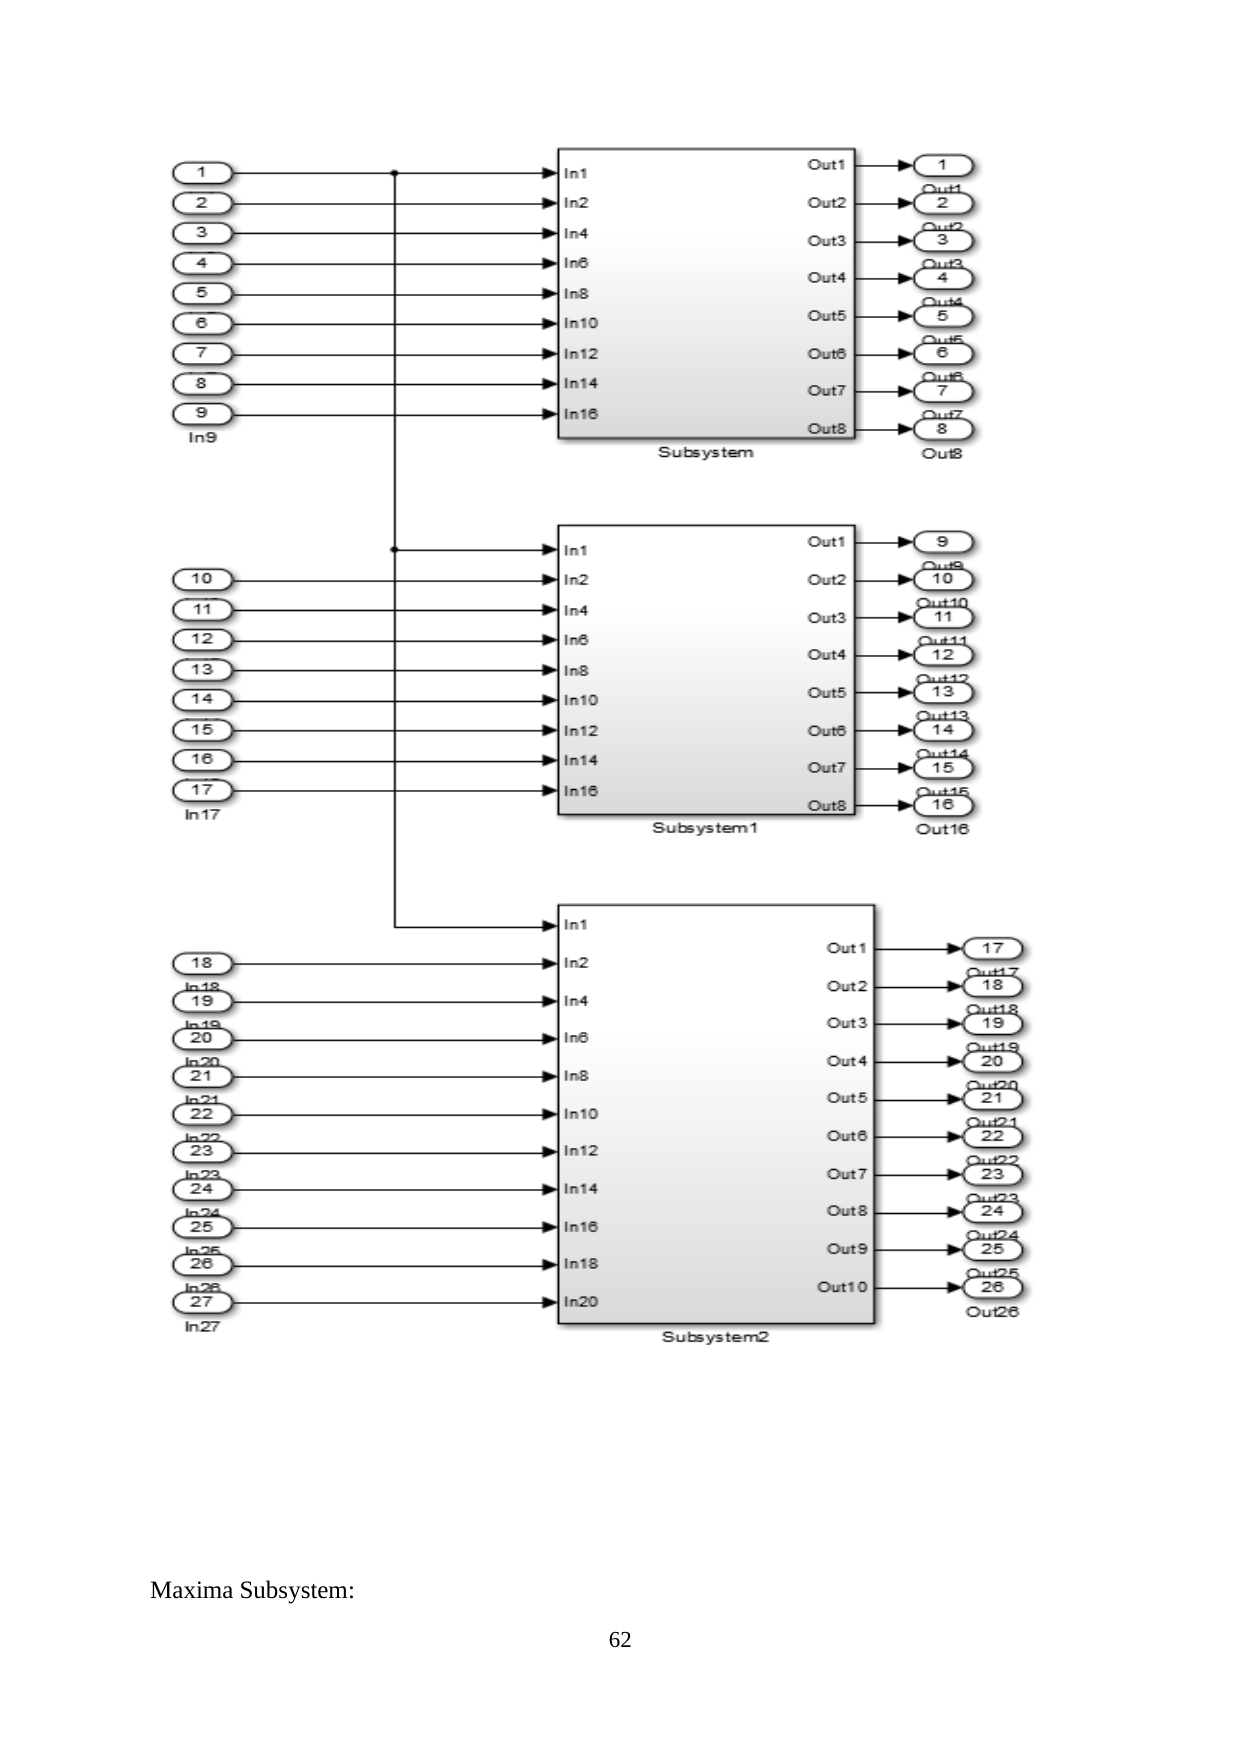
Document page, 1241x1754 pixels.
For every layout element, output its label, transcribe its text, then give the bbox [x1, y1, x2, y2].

text Maxima Subsystem: [106, 1575, 1176, 1604]
picture [150, 140, 1065, 1348]
